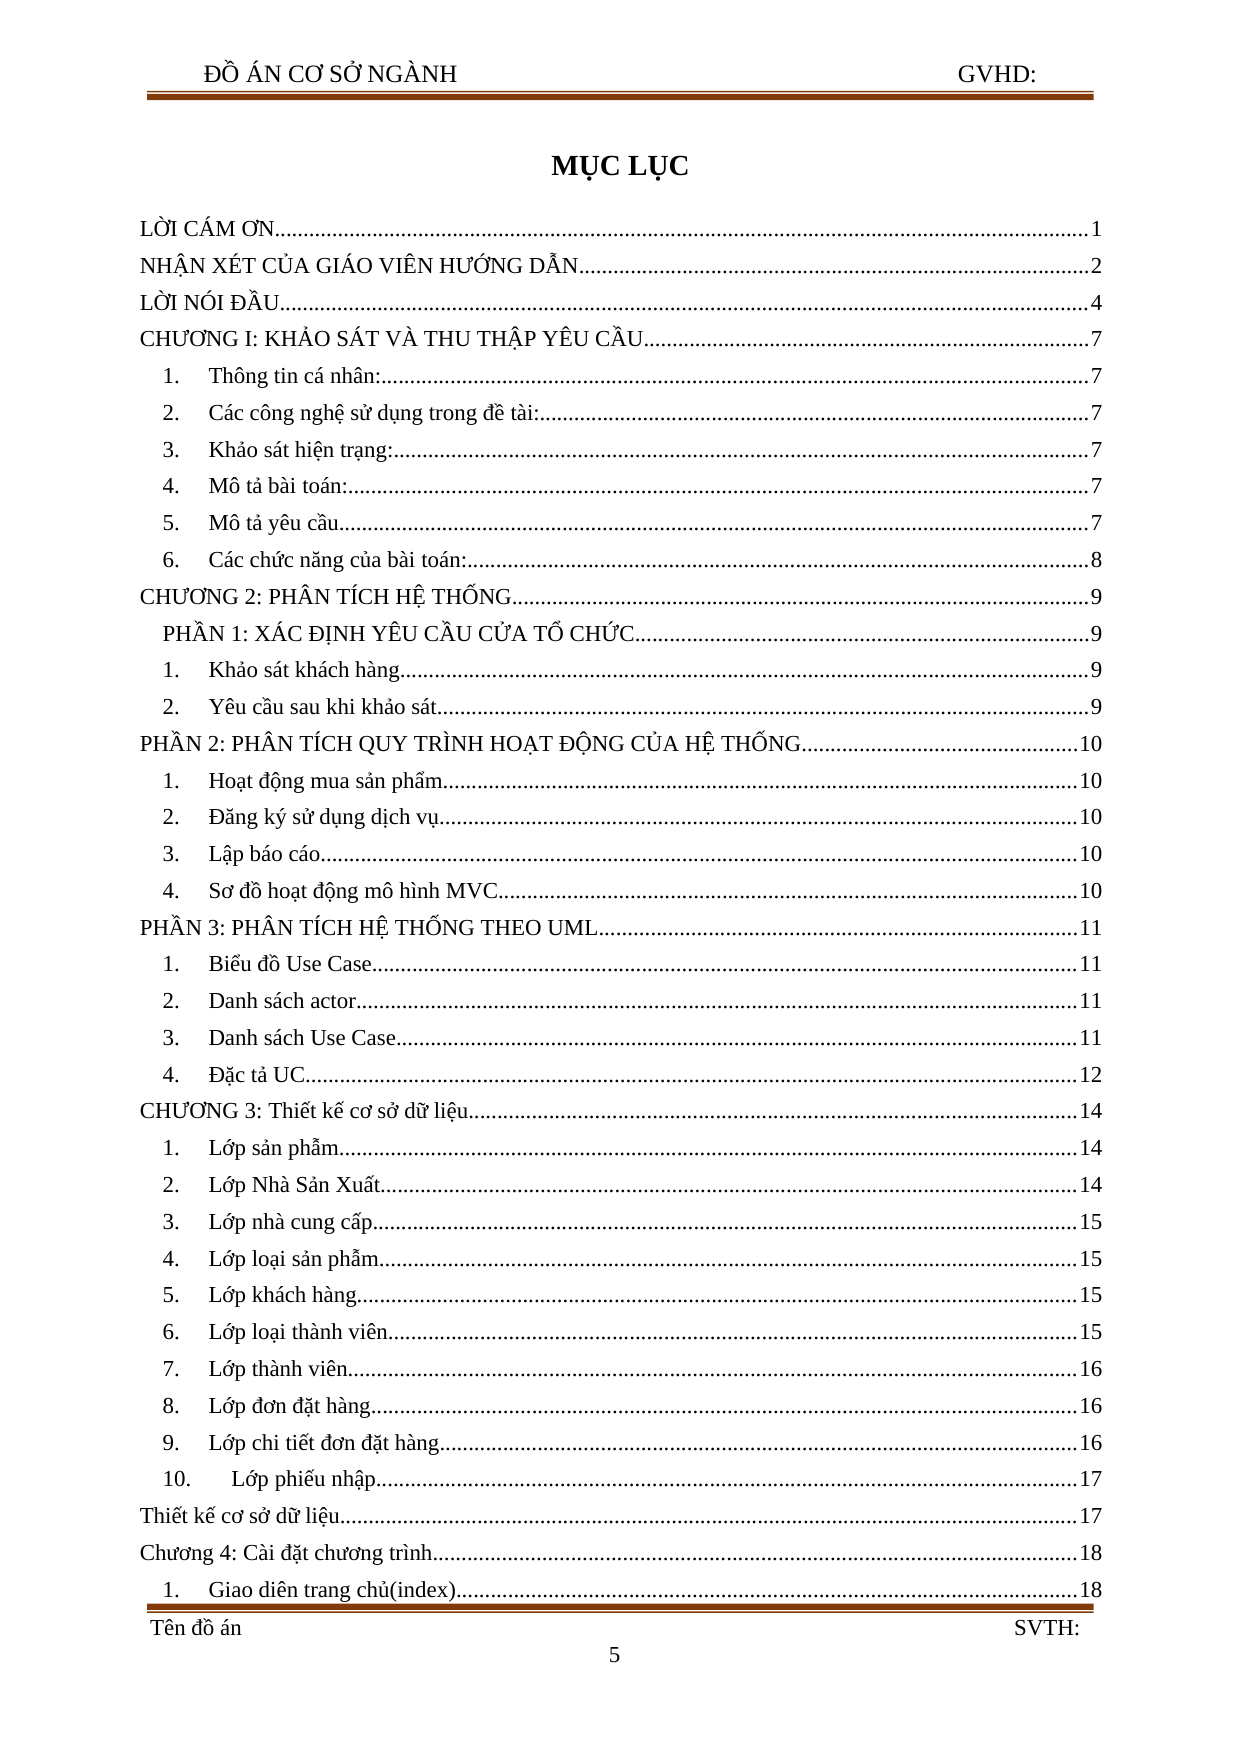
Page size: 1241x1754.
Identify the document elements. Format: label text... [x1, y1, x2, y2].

text CHƯƠNG 3: Thiết kế cơ sở dữ liệu 14 [139, 1098, 1103, 1124]
text 6. Các chức năng của bài toán: 8 [162, 546, 1103, 572]
text Chương 4: Cài đặt chương trình 18 [139, 1539, 1103, 1565]
text NHẬN XÉT CỦA GIÁO VIÊN HƯỚNG DẪN 2 [139, 252, 1103, 278]
text 2. Đăng ký sử dụng dịch vụ 10 [162, 803, 1103, 830]
text 1. Giao diên trang chủ(index) 18 [162, 1576, 1103, 1602]
text LỜI CÁM ƠN 1 [139, 215, 1103, 241]
text 2. Lớp Nhà Sản Xuất 14 [162, 1171, 1103, 1197]
text 1. Biểu đồ Use Case 11 [162, 951, 1103, 977]
text 3. Danh sách Use Case 11 [162, 1024, 1103, 1050]
text 5. Mô tả yêu cầu 7 [162, 509, 1103, 536]
text 6. Lớp loại thành viên 15 [162, 1318, 1103, 1344]
text PHẦN 1: XÁC ĐỊNH YÊU CẦU CỬA TỔ CHỨC 9 [162, 619, 1103, 646]
text 1. Khảo sát khách hàng. 9 [162, 656, 1103, 683]
text PHẦN 3: PHÂN TÍCH HỆ THỐNG THEO UML 11 [139, 914, 1103, 940]
text 3. Lập báo cáo 10 [162, 840, 1103, 867]
text 3. Khảo sát hiện trạng: 7 [162, 436, 1103, 462]
text 1. Lớp sản phẫm 14 [162, 1134, 1103, 1161]
text PHẦN 2: PHÂN TÍCH QUY TRÌNH HOẠT ĐỘNG CỦA HỆ THỐNG 10 [139, 730, 1103, 756]
text 2. Các công nghệ sử dụng trong đề tài: 7 [162, 399, 1103, 425]
text 2. Yêu cầu sau khi khảo sát. 9 [162, 693, 1103, 719]
text 9. Lớp chi tiết đơn đặt hàng 16 [162, 1428, 1103, 1455]
text 10. Lớp phiếu nhập 17 [162, 1465, 1103, 1492]
text 4. Lớp loại sản phẫm 15 [162, 1245, 1103, 1271]
text MỤC LỤC [270, 148, 971, 182]
text 7. Lớp thành viên 16 [162, 1355, 1103, 1381]
text 1. Thông tin cá nhân: 7 [162, 362, 1103, 388]
text 8. Lớp đơn đặt hàng 16 [162, 1392, 1103, 1418]
text CHƯƠNG 2: PHÂN TÍCH HỆ THỐNG 9 [139, 583, 1103, 609]
text Thiết kế cơ sở dữ liệu 17 [139, 1502, 1103, 1528]
text 5. Lớp khách hàng 15 [162, 1281, 1103, 1308]
text 4. Sơ đồ hoạt động mô hình MVC 10 [162, 877, 1103, 903]
text LỜI NÓI ĐẦU 4 [139, 289, 1103, 315]
text 4. Mô tả bài toán: 7 [162, 472, 1103, 499]
text CHƯƠNG I: KHẢO SÁT VÀ THU THẬP YÊU CẦU 7 [139, 325, 1103, 352]
text 4. Đặc tả UC 12 [162, 1061, 1103, 1087]
text 3. Lớp nhà cung cấp 15 [162, 1208, 1103, 1234]
text 1. Hoạt động mua sản phẩm 10 [162, 767, 1103, 793]
text 2. Danh sách actor 11 [162, 987, 1103, 1014]
